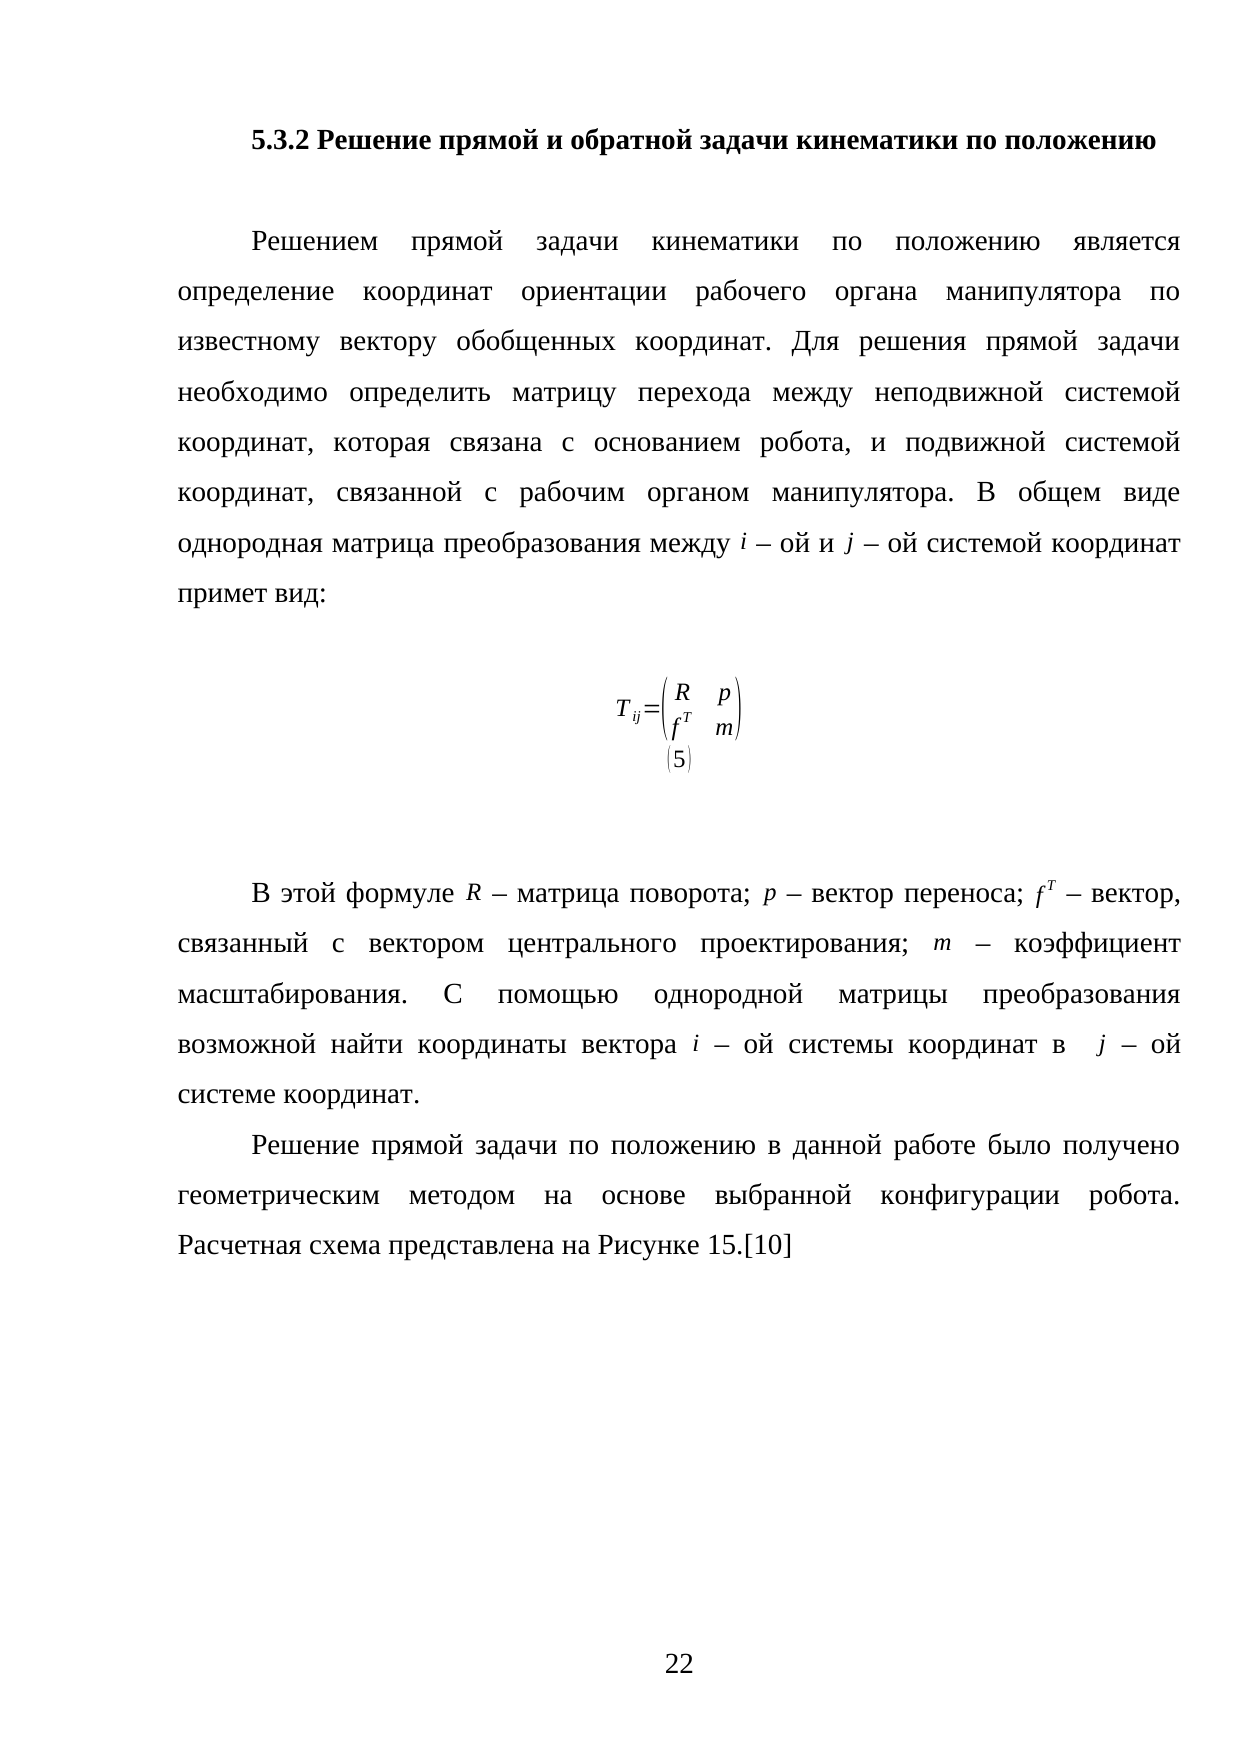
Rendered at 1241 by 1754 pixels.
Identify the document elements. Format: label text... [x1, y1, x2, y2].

subtitle 5.3.2 Решение прямой и обратной задачи кинематики по положению [177, 122, 1181, 156]
text Решением прямой задачи кинематики по положению является определение координат ориентации рабочего органа манипулятора по известному вектору обобщенных координат. Для решения прямой задачи необходимо определить матрицу перехода между неподвижной системой координат, которая связана с основанием робота, и подвижной системой координат, связанной с рабочим органом манипулятора. В общем виде однородная матрица преобразования между – ой и – ой системой координат примет вид: [177, 223, 1181, 609]
text В этой формуле – матрица поворота; – вектор переноса; – вектор, связанный с вектором центрального проектирования; – коэффициент масштабирования. С помощью однородной матрицы преобразования возможной найти координаты вектора – ой системы координат в – ой системе координат. [177, 875, 1181, 1110]
text Решение прямой задачи по положению в данной работе было получено геометрическим методом на основе выбранной конфигурации робота. Расчетная схема представлена на Рисунке 15.[10] [177, 1127, 1181, 1261]
